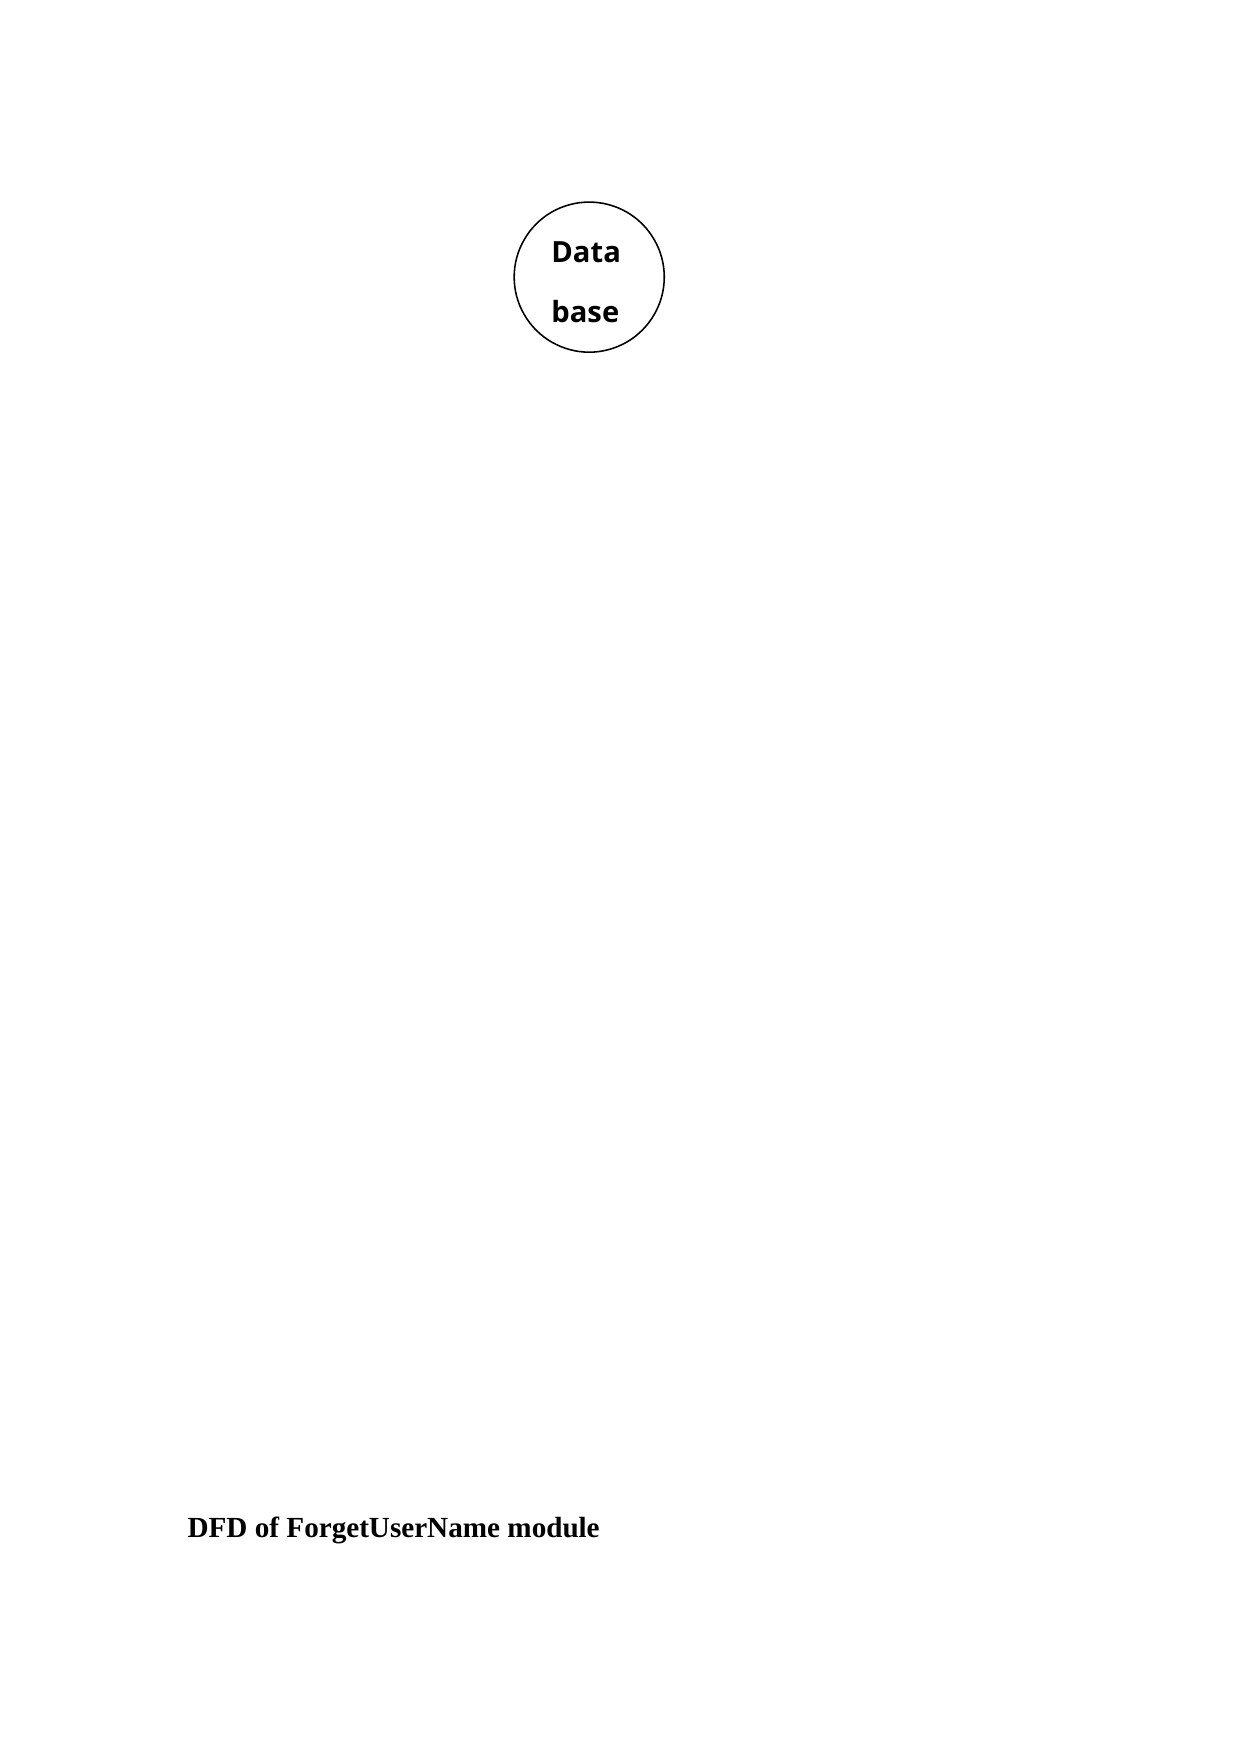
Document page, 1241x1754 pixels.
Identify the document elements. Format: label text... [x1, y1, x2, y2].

text DFD of ForgetUserName module [187, 1494, 1053, 1559]
